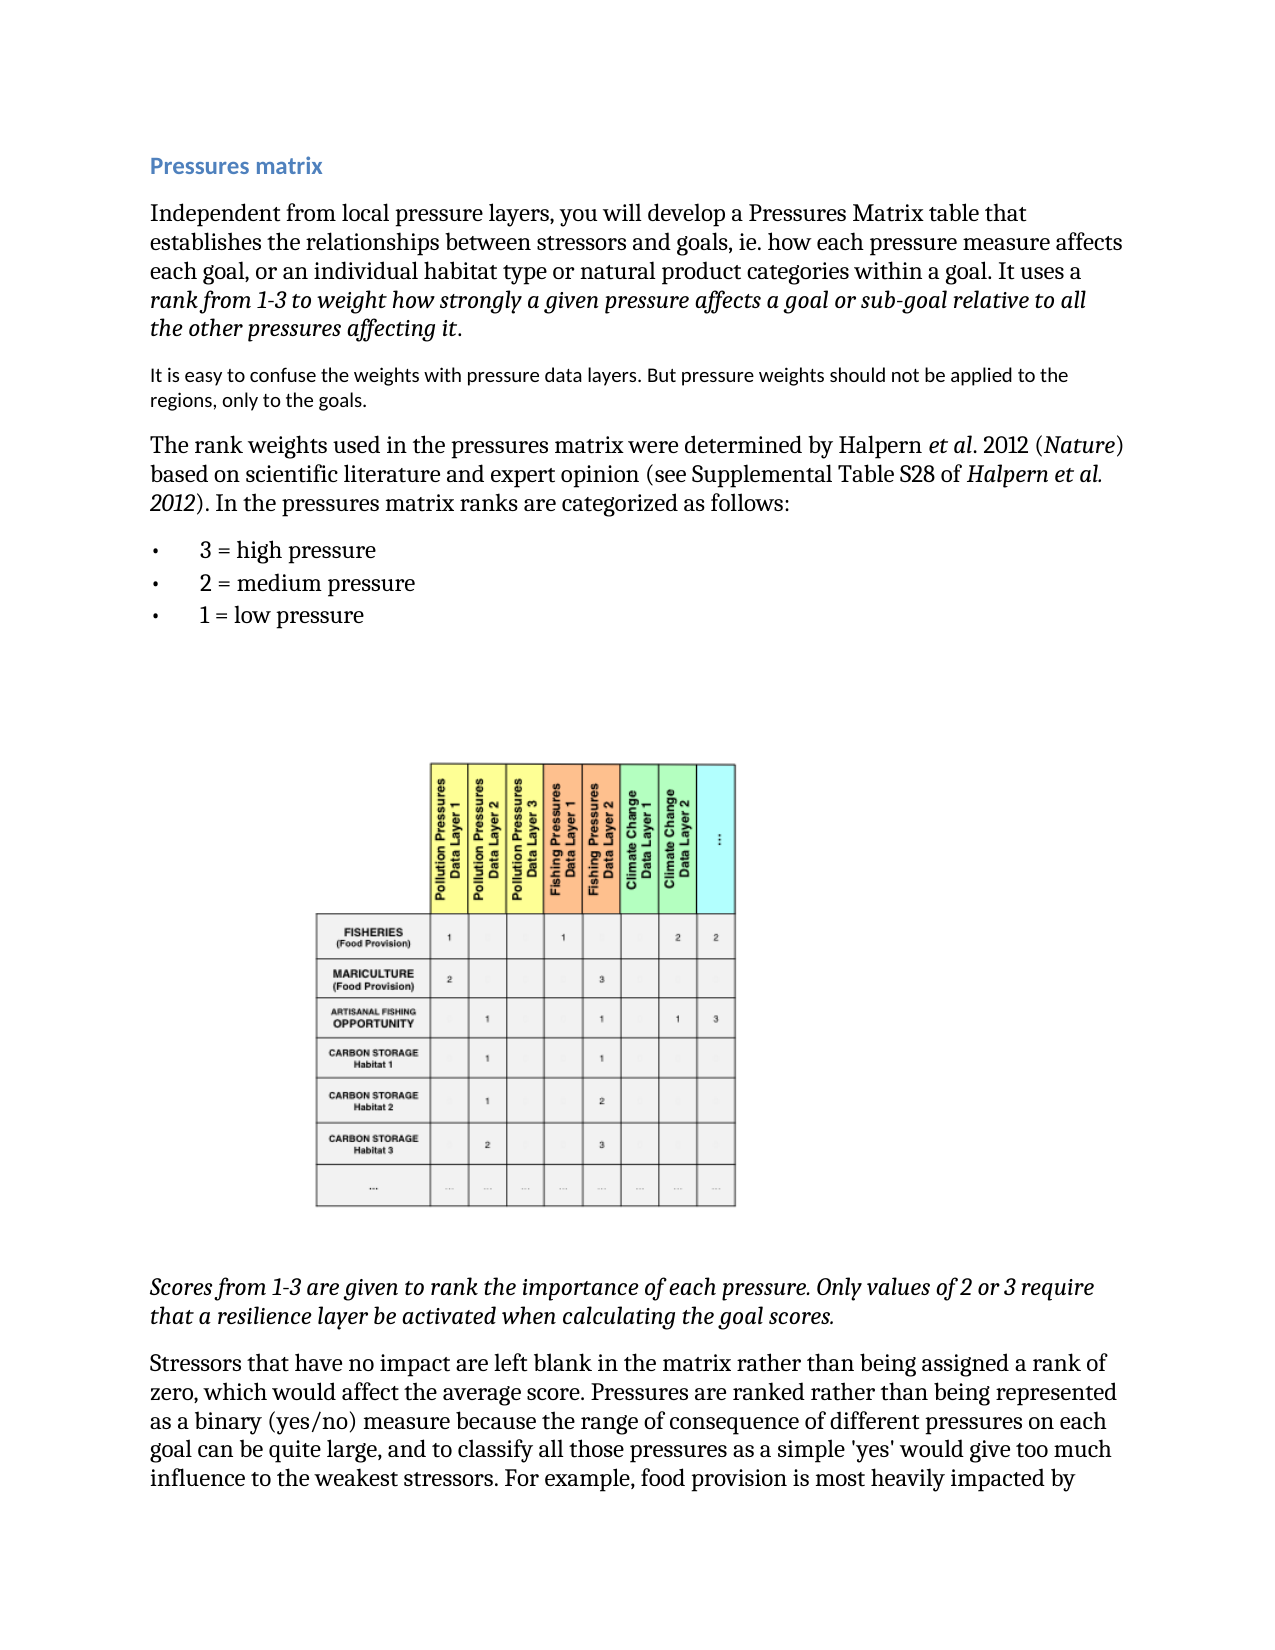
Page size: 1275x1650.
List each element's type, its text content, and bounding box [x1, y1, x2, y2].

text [150, 1349, 1125, 1493]
list 3 = high pressure [150, 536, 1125, 565]
text Scores from 1-3 are given to rank the importance of each pressure. Only values of 2 or 3 require that a resilience layer be activated when calculating the goal scores. [150, 1273, 1125, 1330]
picture [168, 648, 1044, 1254]
text Independent from local pressure layers, you will develop a Pressures Matrix table that establishes the relationships between stressors and goals, ie. how each pressure measure affects each goal, or an individual habitat type or natural product categories within a goal. It uses a rank from 1-3 to weight how strongly a given pressure affects a goal or sub-goal relative to all the other pressures affecting it. [150, 199, 1125, 343]
list 1 = low pressure [150, 601, 1125, 630]
subtitle Pressures matrix [150, 150, 1125, 181]
text The rank weights used in the pressures matrix were determined by Halpern et al. 2012 (Nature) based on scientific literature and expert opinion (see Supplemental Table S28 of Halpern et al. 2012). In the pressures matrix ranks are categorized as follows: [150, 431, 1125, 518]
text It is easy to confuse the weights with pressure data layers. But pressure weights should not be applied to the regions, only to the goals. [150, 362, 1125, 413]
list 2 = medium pressure [150, 569, 1125, 598]
